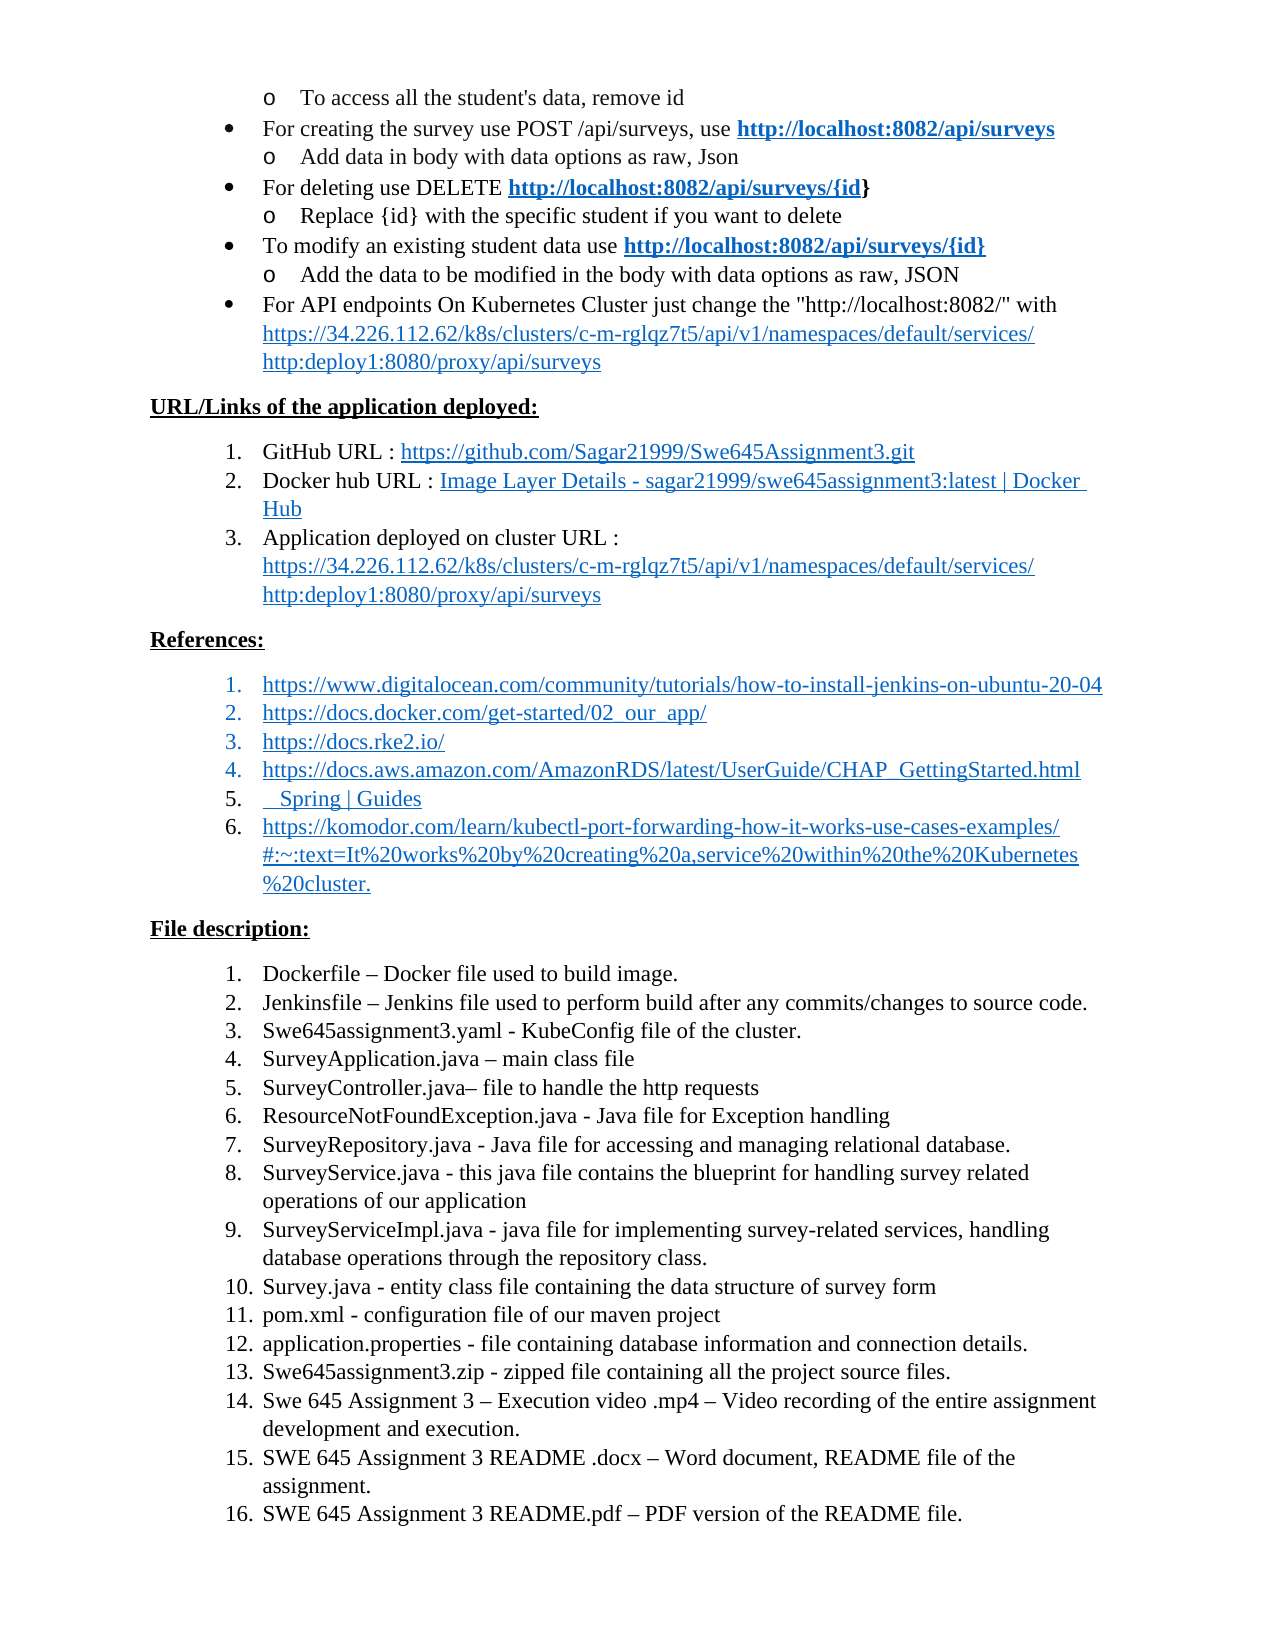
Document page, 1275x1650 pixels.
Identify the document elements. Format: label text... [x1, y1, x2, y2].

list Survey.java - entity class file containing the data structure of survey form [225, 1273, 1125, 1299]
list SWE 645 Assignment 3 README.pdf – PDF version of the README file. [225, 1500, 1125, 1527]
list Replace {id} with the specific student if you want to delete [262, 202, 1125, 230]
list SurveyApplication.java – main class file [225, 1045, 1125, 1072]
list application.properties - file containing database information and connection details. [225, 1330, 1125, 1356]
list https://komodor.com/learn/kubectl-port-forwarding-how-it-works-use-cases-examples/#:~:text=It%20works%20by%20creating%20a,service%20within%20the%20Kubernetes%20cluster. [225, 813, 1125, 896]
list Docker hub URL : Image Layer Details - sagar21999/swe645assignment3:latest | Docker Hub [225, 467, 1125, 522]
list Swe645assignment3.yaml - KubeConfig file of the cluster. [225, 1017, 1125, 1043]
list To access all the student's data, remove id [262, 84, 1125, 113]
list For API endpoints On Kubernetes Cluster just change the "http://localhost:8082/" with https://34.226.112.62/k8s/clusters/c-m-rglqz7t5/api/v1/namespaces/default/services/http:deploy1:8080/proxy/api/surveys [225, 291, 1125, 374]
list Swe645assignment3.zip - zipped file containing all the project source files. [225, 1358, 1125, 1384]
text File description: [150, 915, 1125, 941]
list https://www.digitalocean.com/community/tutorials/how-to-install-jenkins-on-ubuntu-20-04 [225, 671, 1125, 697]
list pom.xml - configuration file of our maven project [225, 1301, 1125, 1328]
list ResourceNotFoundException.java - Java file for Exception handling [225, 1102, 1125, 1129]
list Add the data to be modified in the body with data options as raw, JSON [262, 261, 1125, 289]
list SurveyService.java - this java file contains the blueprint for handling survey related operations of our application [225, 1159, 1125, 1214]
list For deleting use DELETE http://localhost:8082/api/surveys/{id} [225, 174, 1125, 200]
list Swe 645 Assignment 3 – Execution video .mp4 – Video recording of the entire assignment development and execution. [225, 1387, 1125, 1441]
list https://docs.docker.com/get-started/02_our_app/ [225, 699, 1125, 726]
list Jenkinsfile – Jenkins file used to perform build after any commits/changes to source code. [225, 988, 1125, 1015]
list SurveyController.java– file to handle the http requests [225, 1074, 1125, 1100]
text URL/Links of the application deployed: [150, 393, 1125, 420]
list Dockerfile – Docker file used to build image. [225, 960, 1125, 986]
list SWE 645 Assignment 3 README .docx – Word document, README file of the assignment. [225, 1443, 1125, 1498]
list SurveyRepository.java - Java file for accessing and managing relational database. [225, 1131, 1125, 1157]
list Application deployed on cluster URL : https://34.226.112.62/k8s/clusters/c-m-rglqz7t5/api/v1/namespaces/default/services/http:deploy1:8080/proxy/api/surveys [225, 524, 1125, 607]
text References: [150, 626, 1125, 652]
list To modify an existing student data use http://localhost:8082/api/surveys/{id} [225, 232, 1125, 259]
list SurveyServiceImpl.java - java file for implementing survey-related services, handling database operations through the repository class. [225, 1216, 1125, 1271]
list For creating the survey use POST /api/surveys, use http://localhost:8082/api/surveys [225, 115, 1125, 141]
list GitHub URL : https://github.com/Sagar21999/Swe645Assignment3.git [225, 438, 1125, 465]
list https://docs.aws.amazon.com/AmazonRDS/latest/UserGuide/CHAP_GettingStarted.html [225, 756, 1125, 782]
list Add data in body with data options as raw, Json [262, 143, 1125, 171]
list Spring | Guides [225, 784, 1125, 811]
list https://docs.rke2.io/ [225, 728, 1125, 754]
